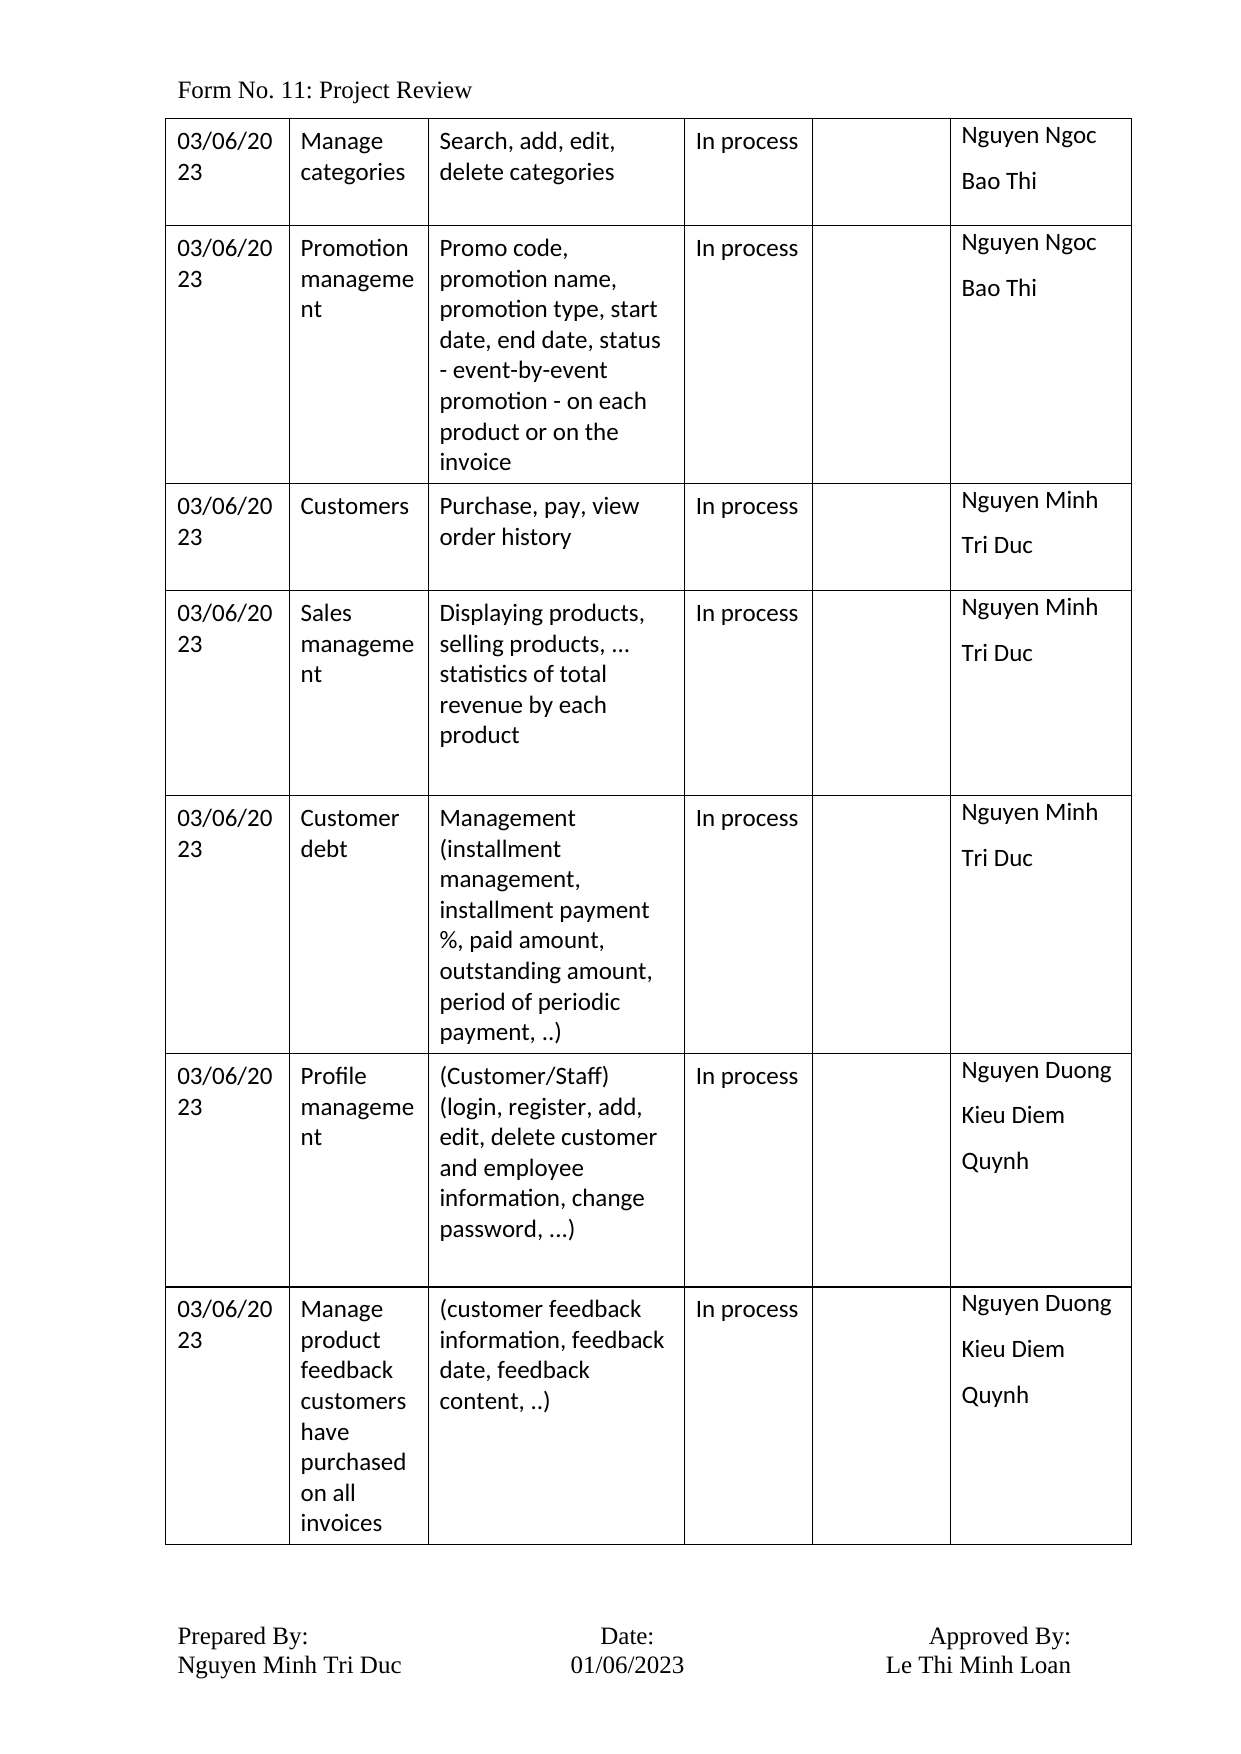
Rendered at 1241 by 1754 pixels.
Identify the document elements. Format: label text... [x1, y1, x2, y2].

table_cell Nguyen Minh Tri Duc [951, 484, 1131, 590]
table_cell Nguyen Duong Kieu Diem Quynh [951, 1288, 1131, 1544]
table_cell Promotion management [290, 226, 428, 483]
table_cell Management (installment management, installment payment %, paid amount, outstanding amount, period of periodic payment, ..) [429, 796, 684, 1053]
table_cell (customer feedback information, feedback date, feedback content, ..) [429, 1288, 684, 1544]
table_cell 03/06/2023 [166, 1054, 289, 1286]
table_cell Profile management [290, 1054, 428, 1286]
table_cell Customers [290, 484, 428, 590]
table_cell 03/06/2023 [166, 484, 289, 590]
table_cell Promo code, promotion name, promotion type, start date, end date, status - event-by-event promotion - on each product or on the invoice [429, 226, 684, 483]
table_cell [813, 226, 950, 483]
table_cell In process [685, 119, 812, 225]
table_cell Nguyen Ngoc Bao Thi [951, 226, 1131, 483]
table_cell Nguyen Minh Tri Duc [951, 796, 1131, 1053]
table_cell Nguyen Minh Tri Duc [951, 591, 1131, 795]
table_cell 03/06/2023 [166, 796, 289, 1053]
table_cell Manage categories [290, 119, 428, 225]
table_cell Manage product feedback customers have purchased on all invoices [290, 1288, 428, 1544]
table_cell Search, add, edit, delete categories [429, 119, 684, 225]
table_cell In process [685, 591, 812, 795]
table_cell 03/06/2023 [166, 591, 289, 795]
table_cell In process [685, 1288, 812, 1544]
table_cell In process [685, 796, 812, 1053]
table_cell Displaying products, selling products, ... statistics of total revenue by each product [429, 591, 684, 795]
table_cell [813, 484, 950, 590]
table_cell [813, 119, 950, 225]
table_cell Nguyen Duong Kieu Diem Quynh [951, 1054, 1131, 1286]
table_cell In process [685, 1054, 812, 1286]
table_cell 03/06/2023 [166, 1288, 289, 1544]
table_cell [813, 1288, 950, 1544]
table_cell Nguyen Ngoc Bao Thi [951, 119, 1131, 225]
table_cell 03/06/2023 [166, 119, 289, 225]
table_cell In process [685, 484, 812, 590]
table_cell (Customer/Staff) (login, register, add, edit, delete customer and employee information, change password, ...) [429, 1054, 684, 1286]
table_cell Purchase, pay, view order history [429, 484, 684, 590]
table_cell Customer debt [290, 796, 428, 1053]
table_cell In process [685, 226, 812, 483]
table_cell [813, 591, 950, 795]
table_cell [813, 796, 950, 1053]
table_cell 03/06/2023 [166, 226, 289, 483]
table_cell [813, 1054, 950, 1286]
table_cell Sales management [290, 591, 428, 795]
